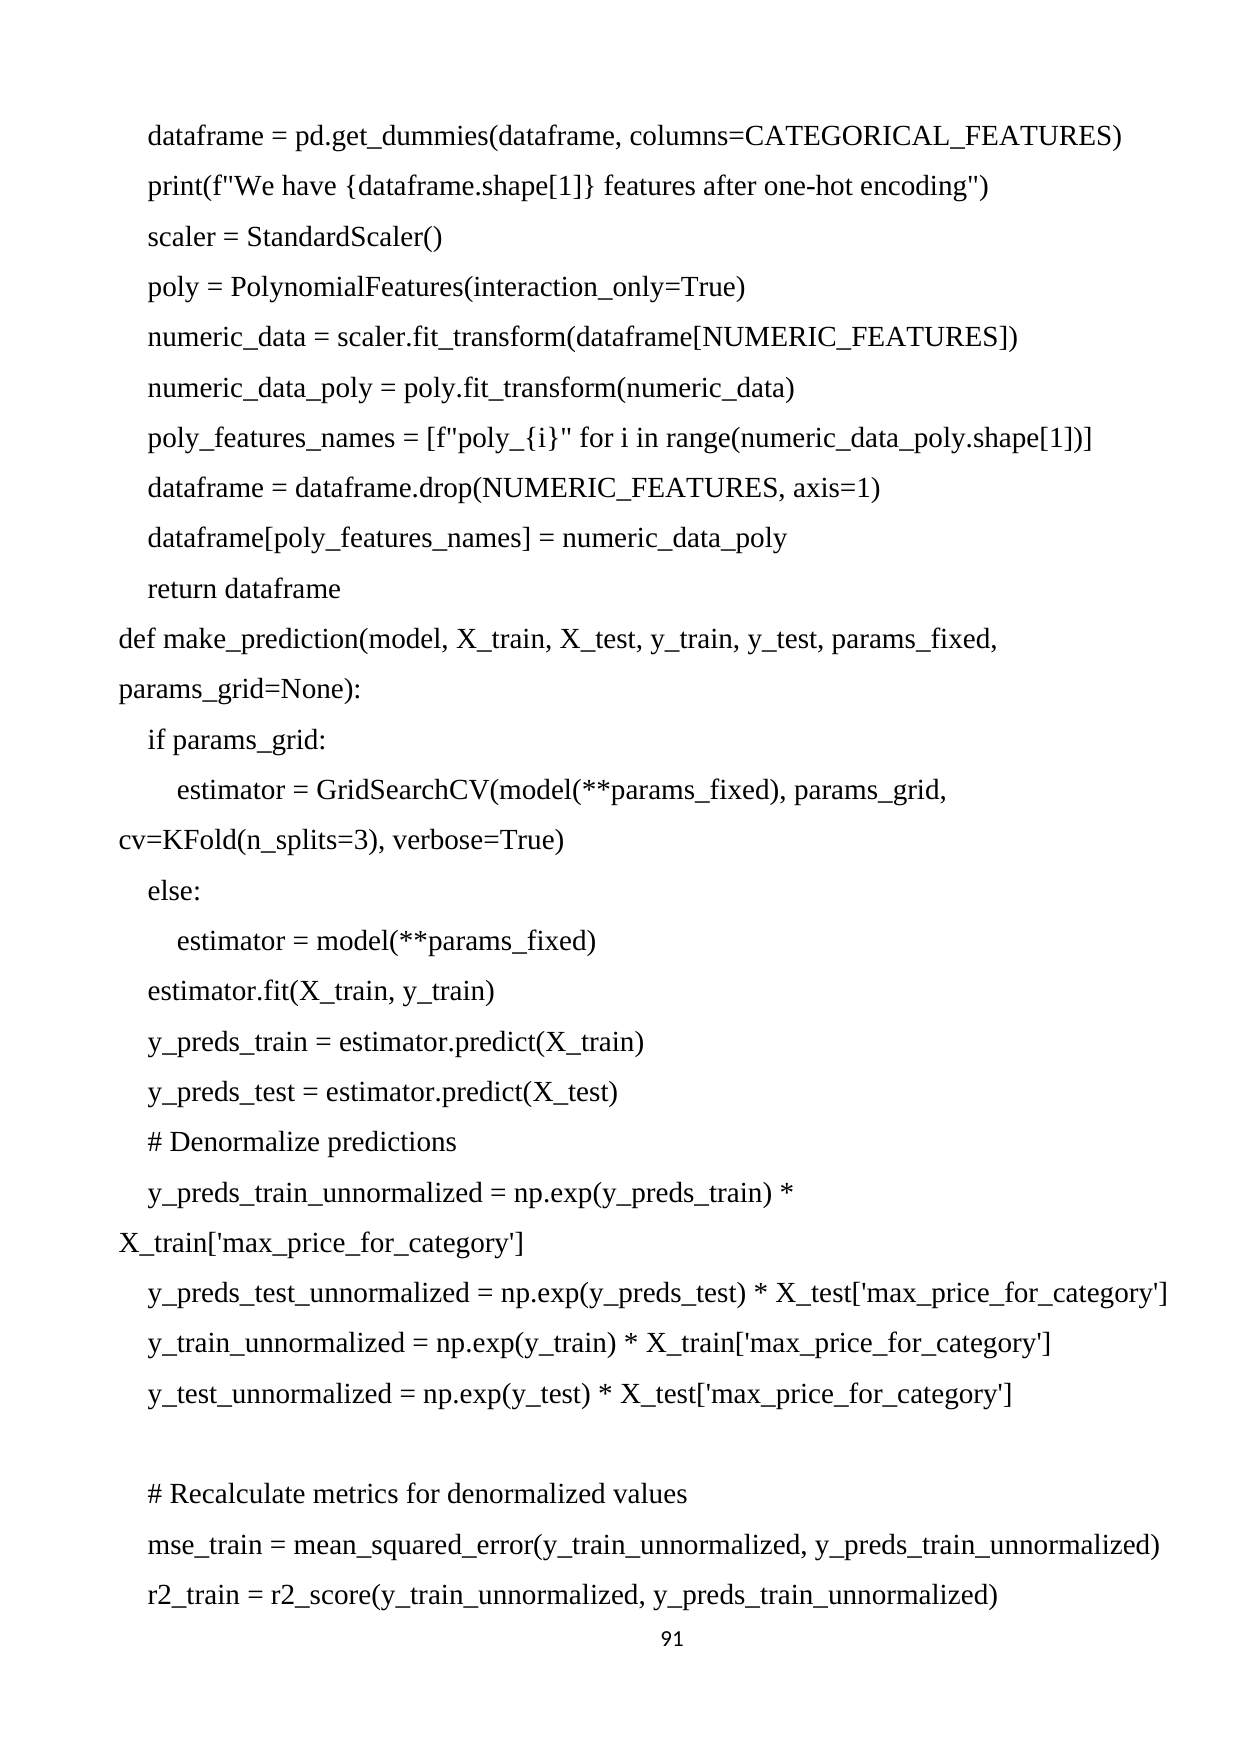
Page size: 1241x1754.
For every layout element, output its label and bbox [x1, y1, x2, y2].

text [118, 118, 1181, 1611]
